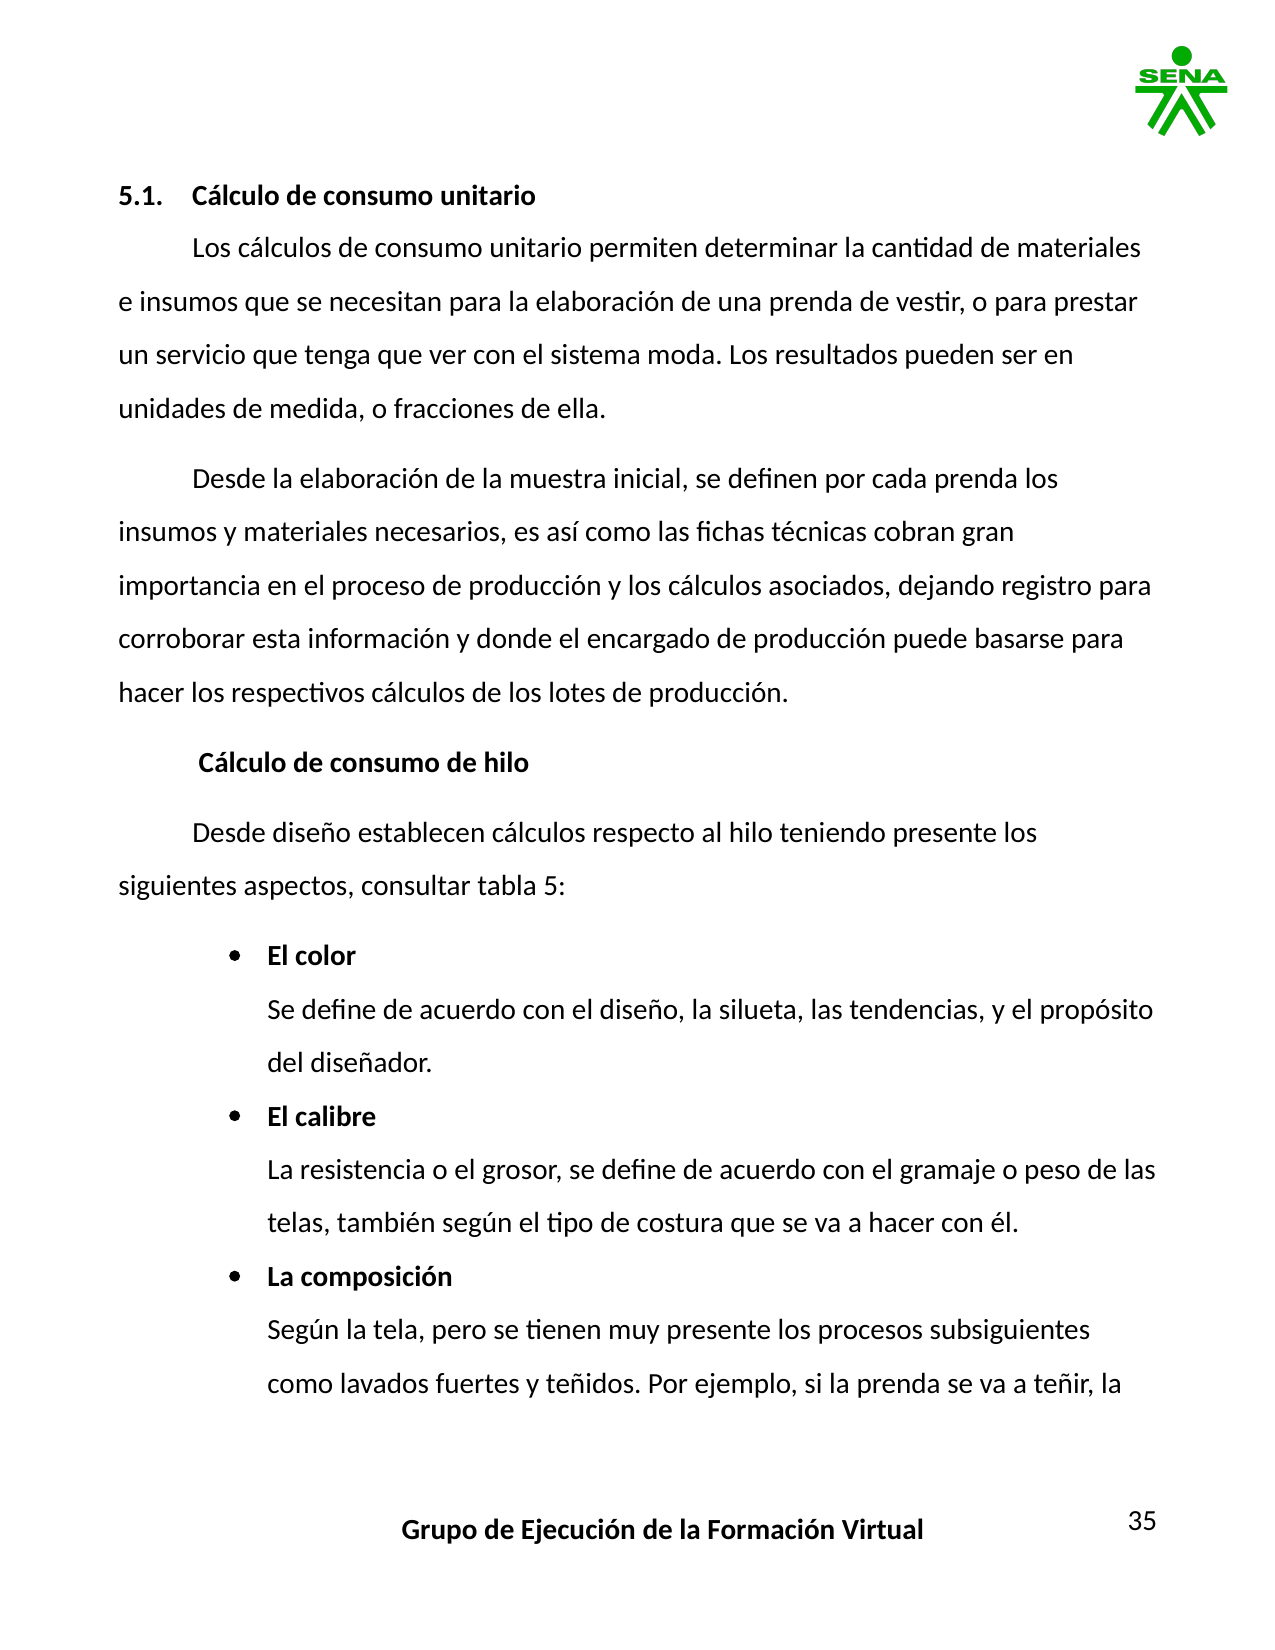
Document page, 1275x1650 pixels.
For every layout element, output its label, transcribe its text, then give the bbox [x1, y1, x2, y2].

list El color [229, 937, 1157, 973]
list La composición [229, 1258, 1157, 1294]
list El calibre [229, 1098, 1157, 1133]
list La resistencia o el grosor, se define de acuerdo con el gramaje o peso de las telas, también según el tipo de costura que se va a hacer con él. [267, 1151, 1157, 1240]
text Desde diseño establecen cálculos respecto al hilo teniendo presente los siguientes aspectos, consultar tabla 5: [118, 814, 1157, 903]
text Desde la elaboración de la muestra inicial, se definen por cada prenda los insumos y materiales necesarios, es así como las fichas técnicas cobran gran importancia en el proceso de producción y los cálculos asociados, dejando registro para corroborar esta información y donde el encargado de producción puede basarse para hacer los respectivos cálculos de los lotes de producción. [118, 460, 1157, 709]
text Los cálculos de consumo unitario permiten determinar la cantidad de materiales e insumos que se necesitan para la elaboración de una prenda de vestir, o para prestar un servicio que tenga que ver con el sistema moda. Los resultados pueden ser en unidades de medida, o fracciones de ella. [118, 229, 1157, 425]
subtitle Cálculo de consumo unitario [118, 177, 1157, 213]
picture [1135, 46, 1228, 136]
list Se define de acuerdo con el diseño, la silueta, las tendencias, y el propósito del diseñador. [267, 991, 1157, 1080]
text Cálculo de consumo de hilo [118, 744, 1157, 779]
